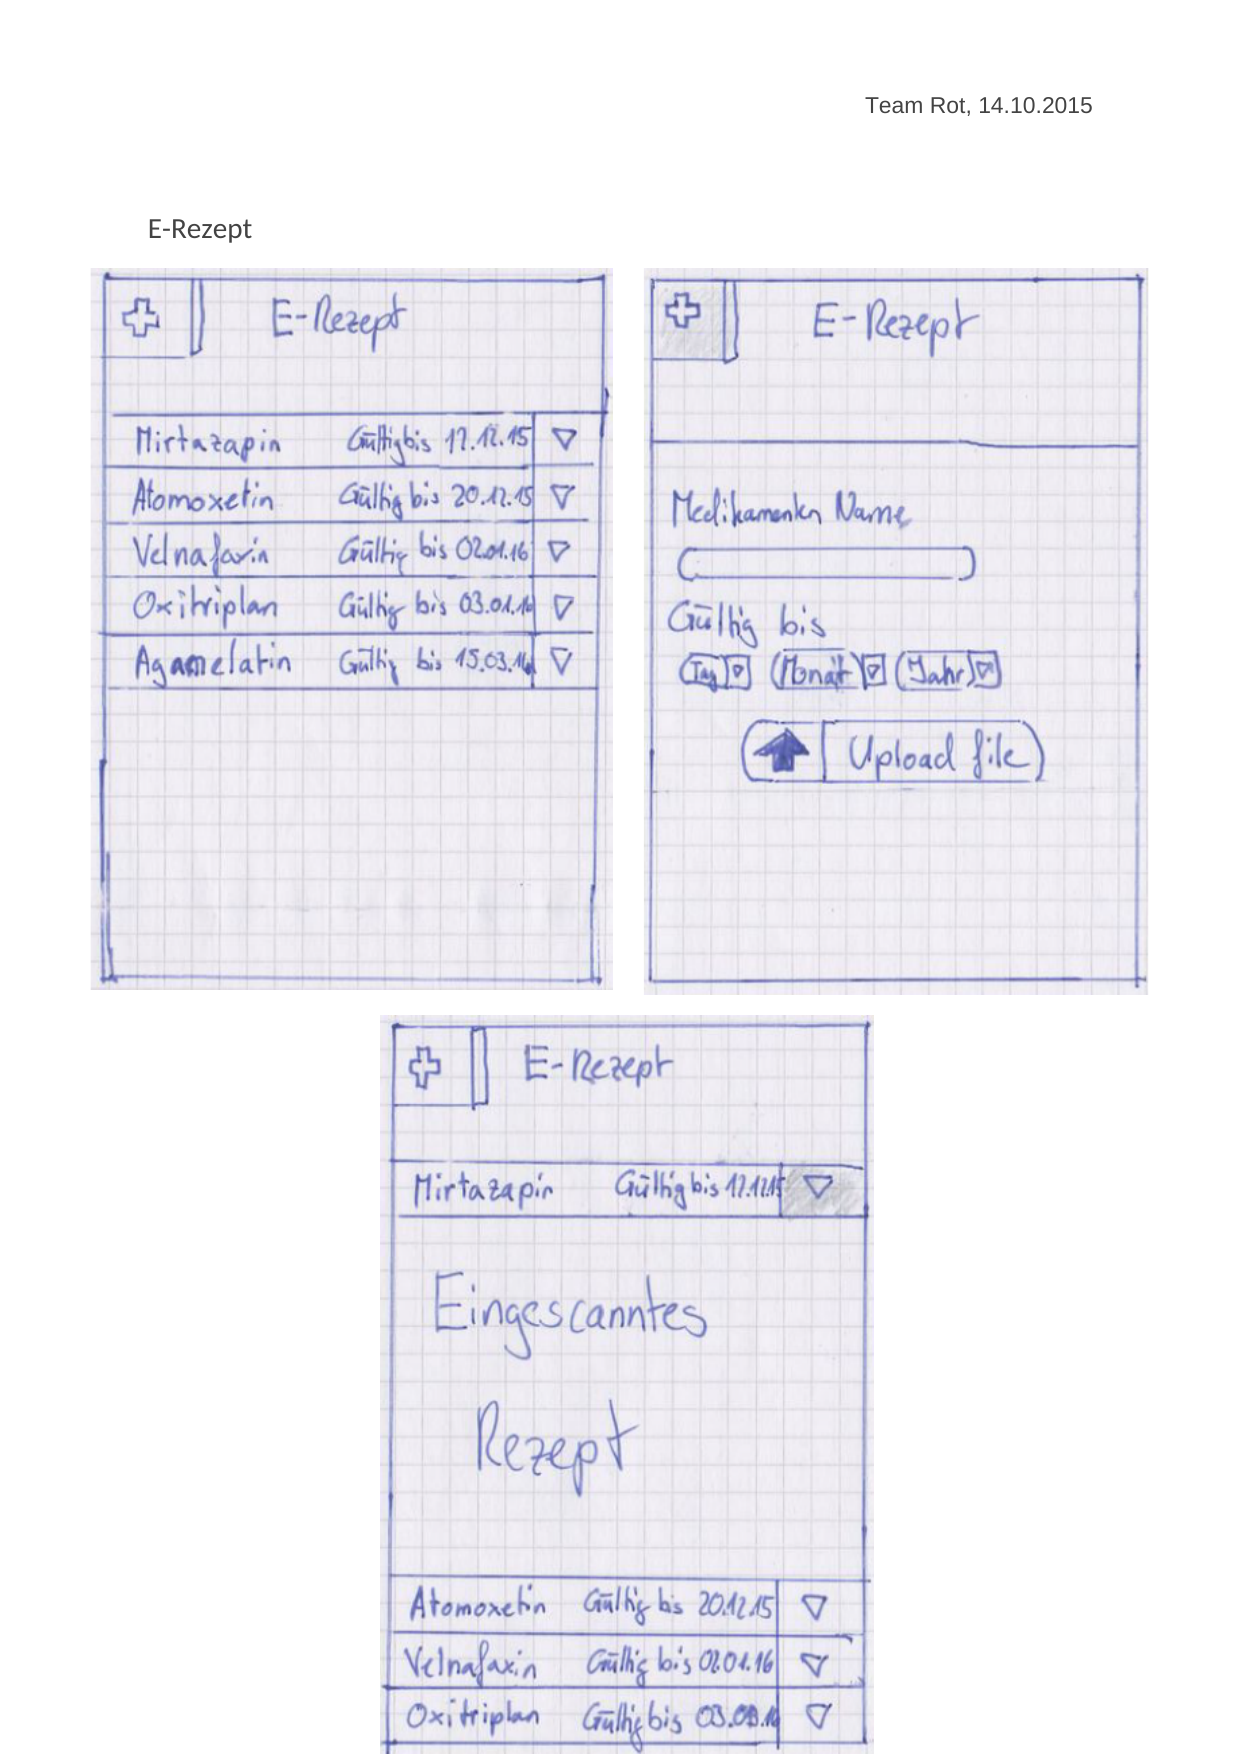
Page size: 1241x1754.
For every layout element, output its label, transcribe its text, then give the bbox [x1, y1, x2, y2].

text E-Rezept [148, 210, 1093, 246]
picture [90, 268, 613, 990]
picture [380, 1015, 874, 1754]
picture [643, 268, 1149, 995]
